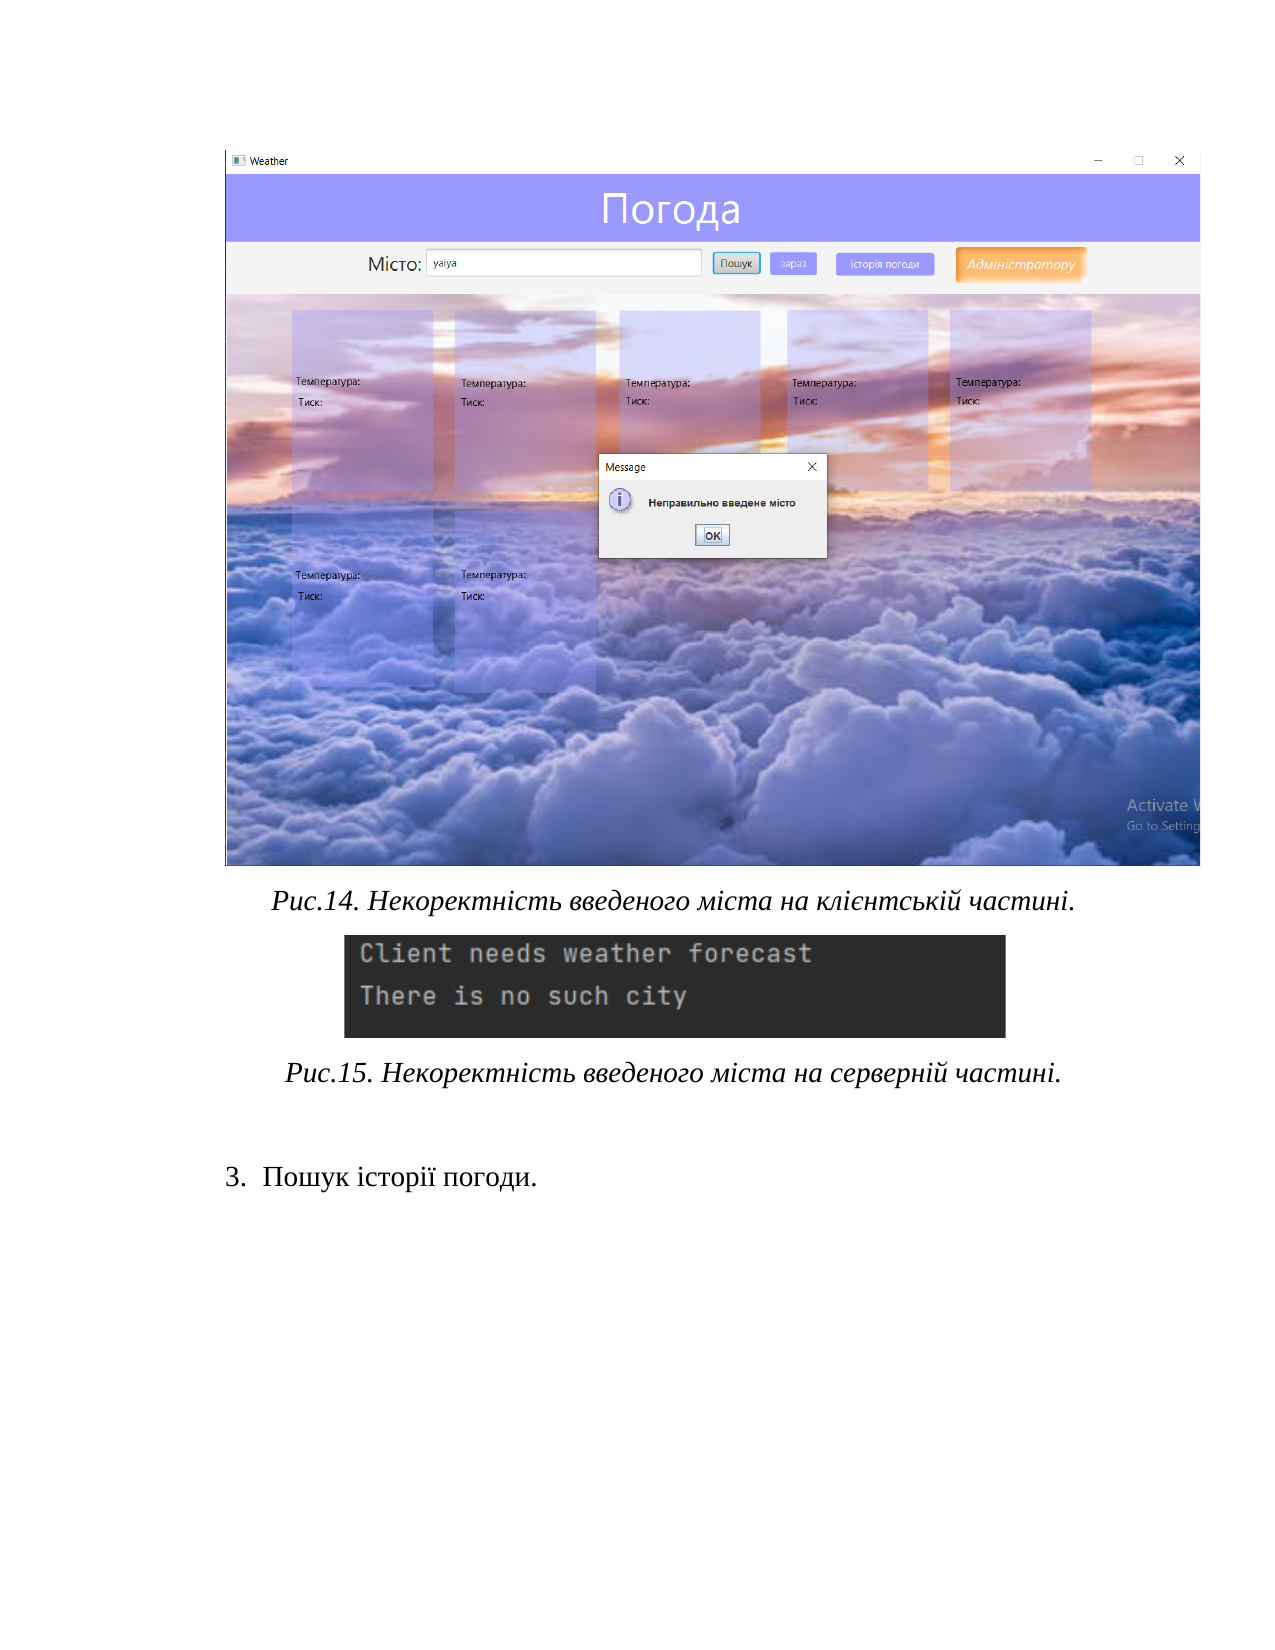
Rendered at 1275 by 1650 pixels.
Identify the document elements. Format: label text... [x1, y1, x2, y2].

list Пошук історії погоди. [225, 1159, 1125, 1193]
text Рис.14. Некоректність введеного міста на клієнтській частині. [150, 883, 1125, 917]
picture [344, 935, 1006, 1038]
picture [225, 150, 1200, 866]
text Рис.15. Некоректність введеного міста на серверній частині. [150, 1056, 1125, 1089]
